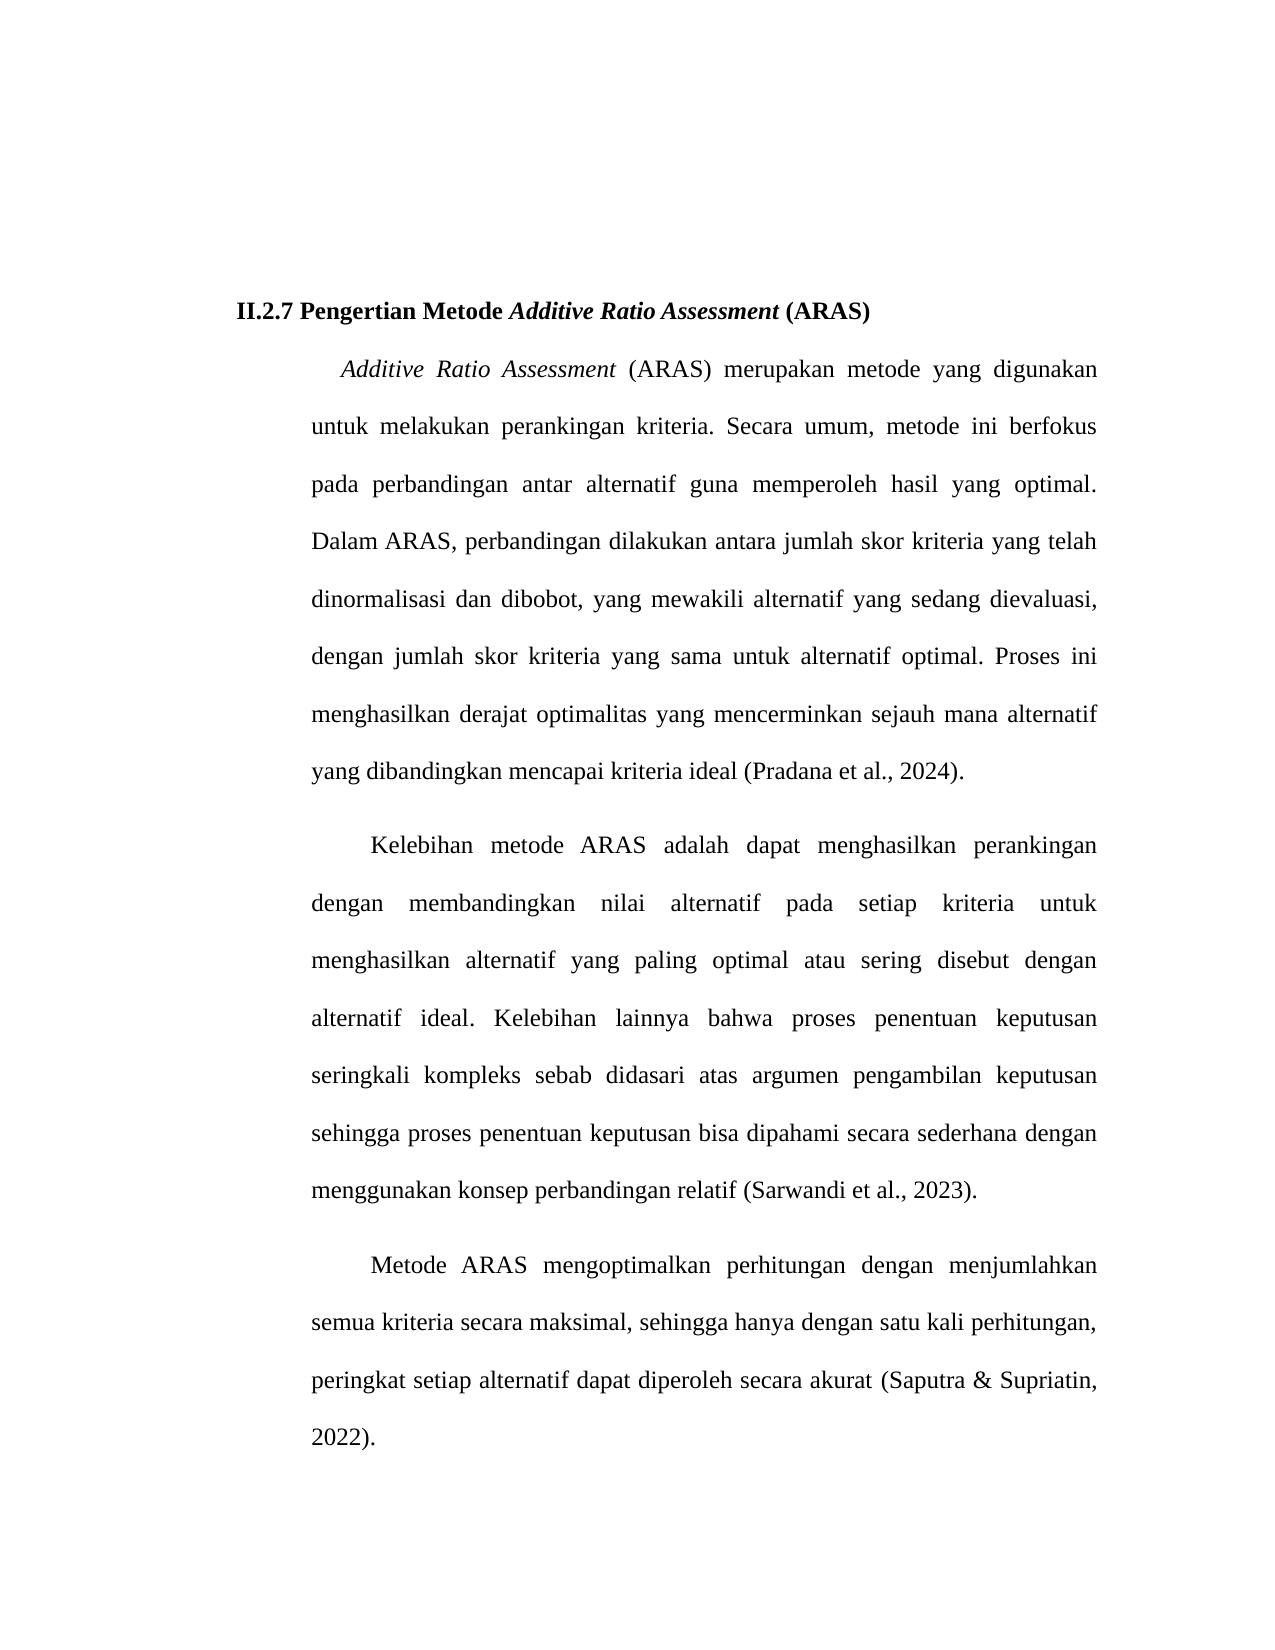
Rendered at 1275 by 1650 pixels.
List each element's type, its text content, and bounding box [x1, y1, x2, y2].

subtitle Pengertian Metode Additive Ratio Assessment (ARAS) [236, 296, 1098, 325]
text Additive Ratio Assessment (ARAS) merupakan metode yang digunakan untuk melakukan perankingan kriteria. Secara umum, metode ini berfokus pada perbandingan antar alternatif guna memperoleh hasil yang optimal. Dalam ARAS, perbandingan dilakukan antara jumlah skor kriteria yang telah dinormalisasi dan dibobot, yang mewakili alternatif yang sedang dievaluasi, dengan jumlah skor kriteria yang sama untuk alternatif optimal. Proses ini menghasilkan derajat optimalitas yang mencerminkan sejauh mana alternatif yang dibandingkan mencapai kriteria ideal (Pradana et al., 2024). [311, 354, 1098, 785]
text Metode ARAS mengoptimalkan perhitungan dengan menjumlahkan semua kriteria secara maksimal, sehingga hanya dengan satu kali perhitungan, peringkat setiap alternatif dapat diperoleh secara akurat (Saputra & Supriatin, 2022). [311, 1250, 1098, 1451]
text Kelebihan metode ARAS adalah dapat menghasilkan perankingan dengan membandingkan nilai alternatif pada setiap kriteria untuk menghasilkan alternatif yang paling optimal atau sering disebut dengan alternatif ideal. Kelebihan lainnya bahwa proses penentuan keputusan seringkali kompleks sebab didasari atas argumen pengambilan keputusan sehingga proses penentuan keputusan bisa dipahami secara sederhana dengan menggunakan konsep perbandingan relatif (Sarwandi et al., 2023). [311, 831, 1098, 1204]
